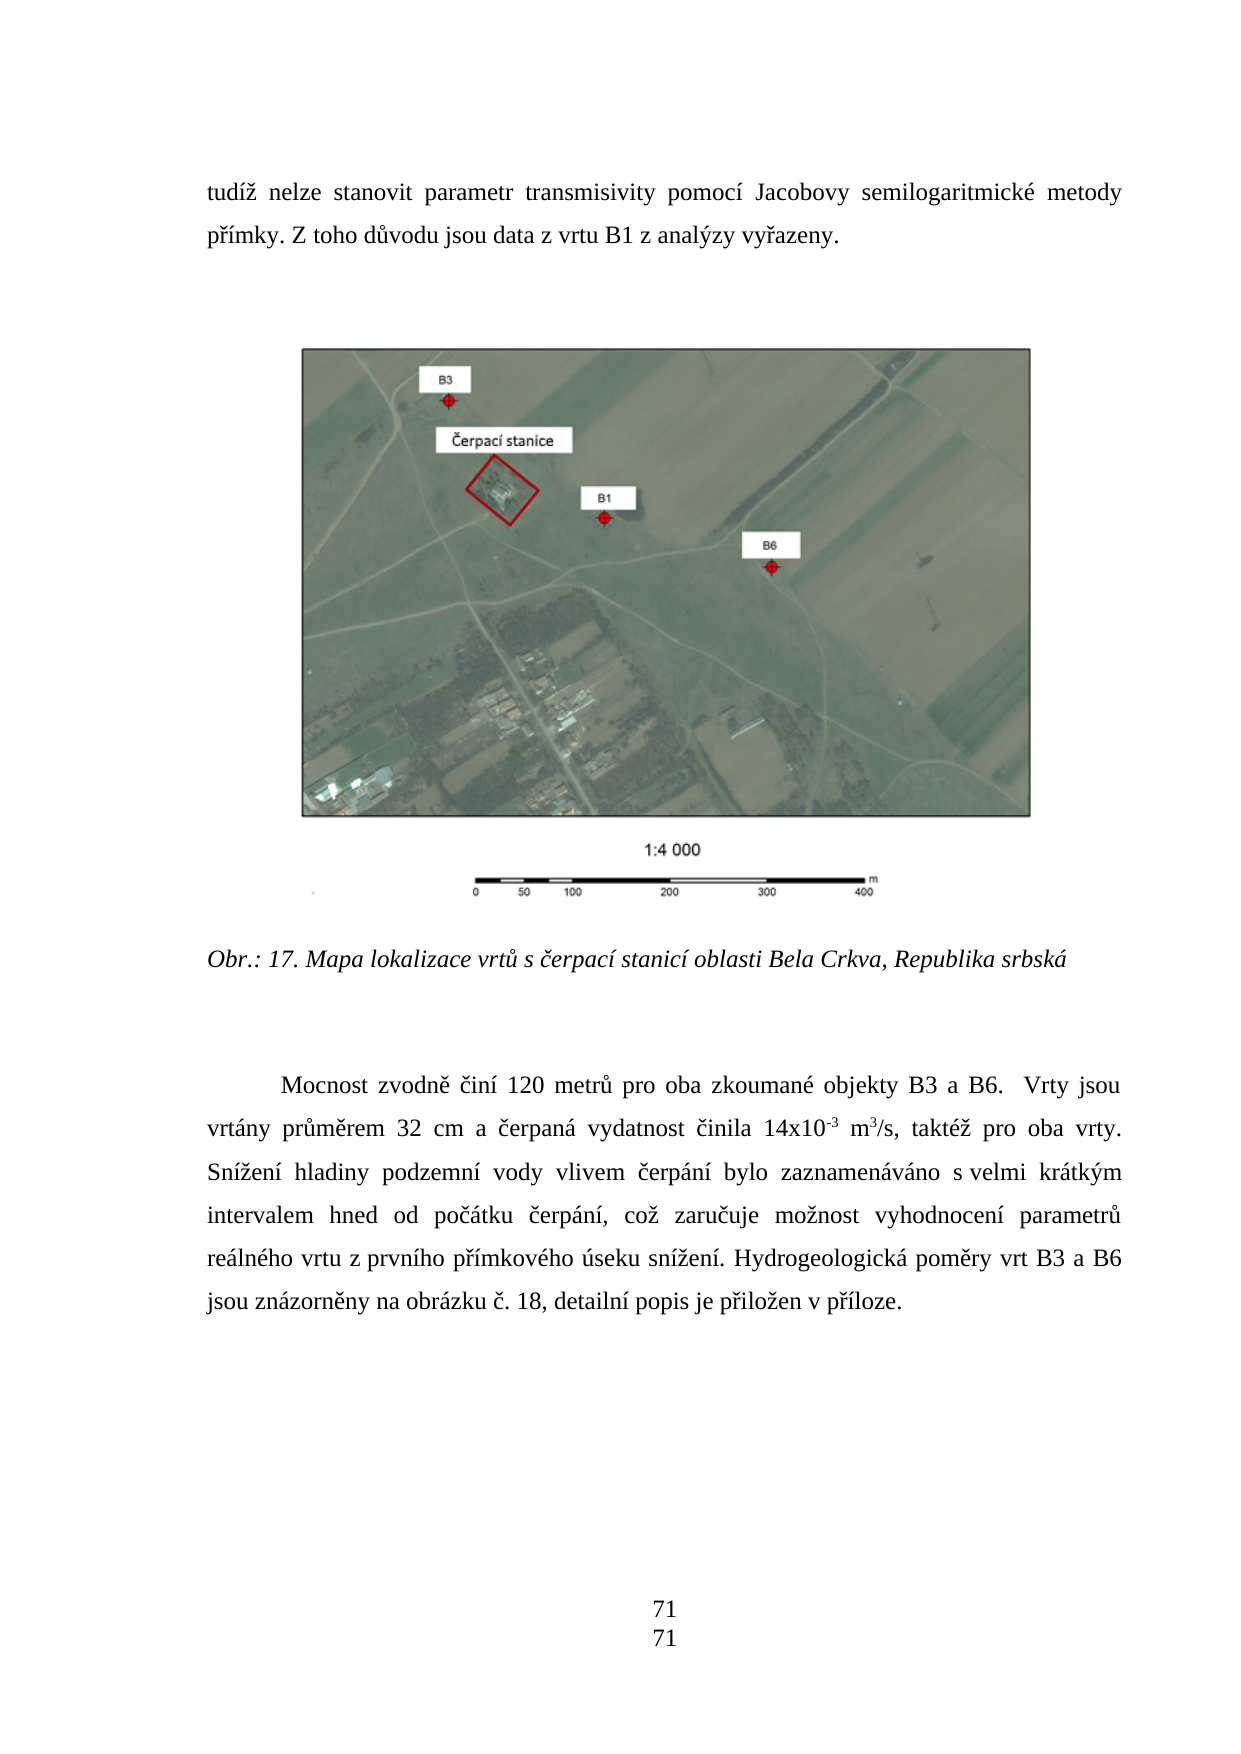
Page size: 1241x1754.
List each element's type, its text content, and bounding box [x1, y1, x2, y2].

picture [298, 346, 1031, 909]
text Mocnost zvodně činí 120 metrů pro oba zkoumané objekty B3 a B6. Vrty jsou vrtány průměrem 32 cm a čerpaná vydatnost činila 14x10-3 m3/s, taktéž pro oba vrty. Snížení hladiny podzemní vody vlivem čerpání bylo zaznamenáváno s velmi krátkým intervalem hned od počátku čerpání, což zaručuje možnost vyhodnocení parametrů reálného vrtu z prvního přímkového úseku snížení. Hydrogeologická poměry vrt B3 a B6 jsou znázorněny na obrázku č. 18, detailní popis je přiložen v příloze. [207, 1070, 1122, 1315]
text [207, 177, 1122, 249]
